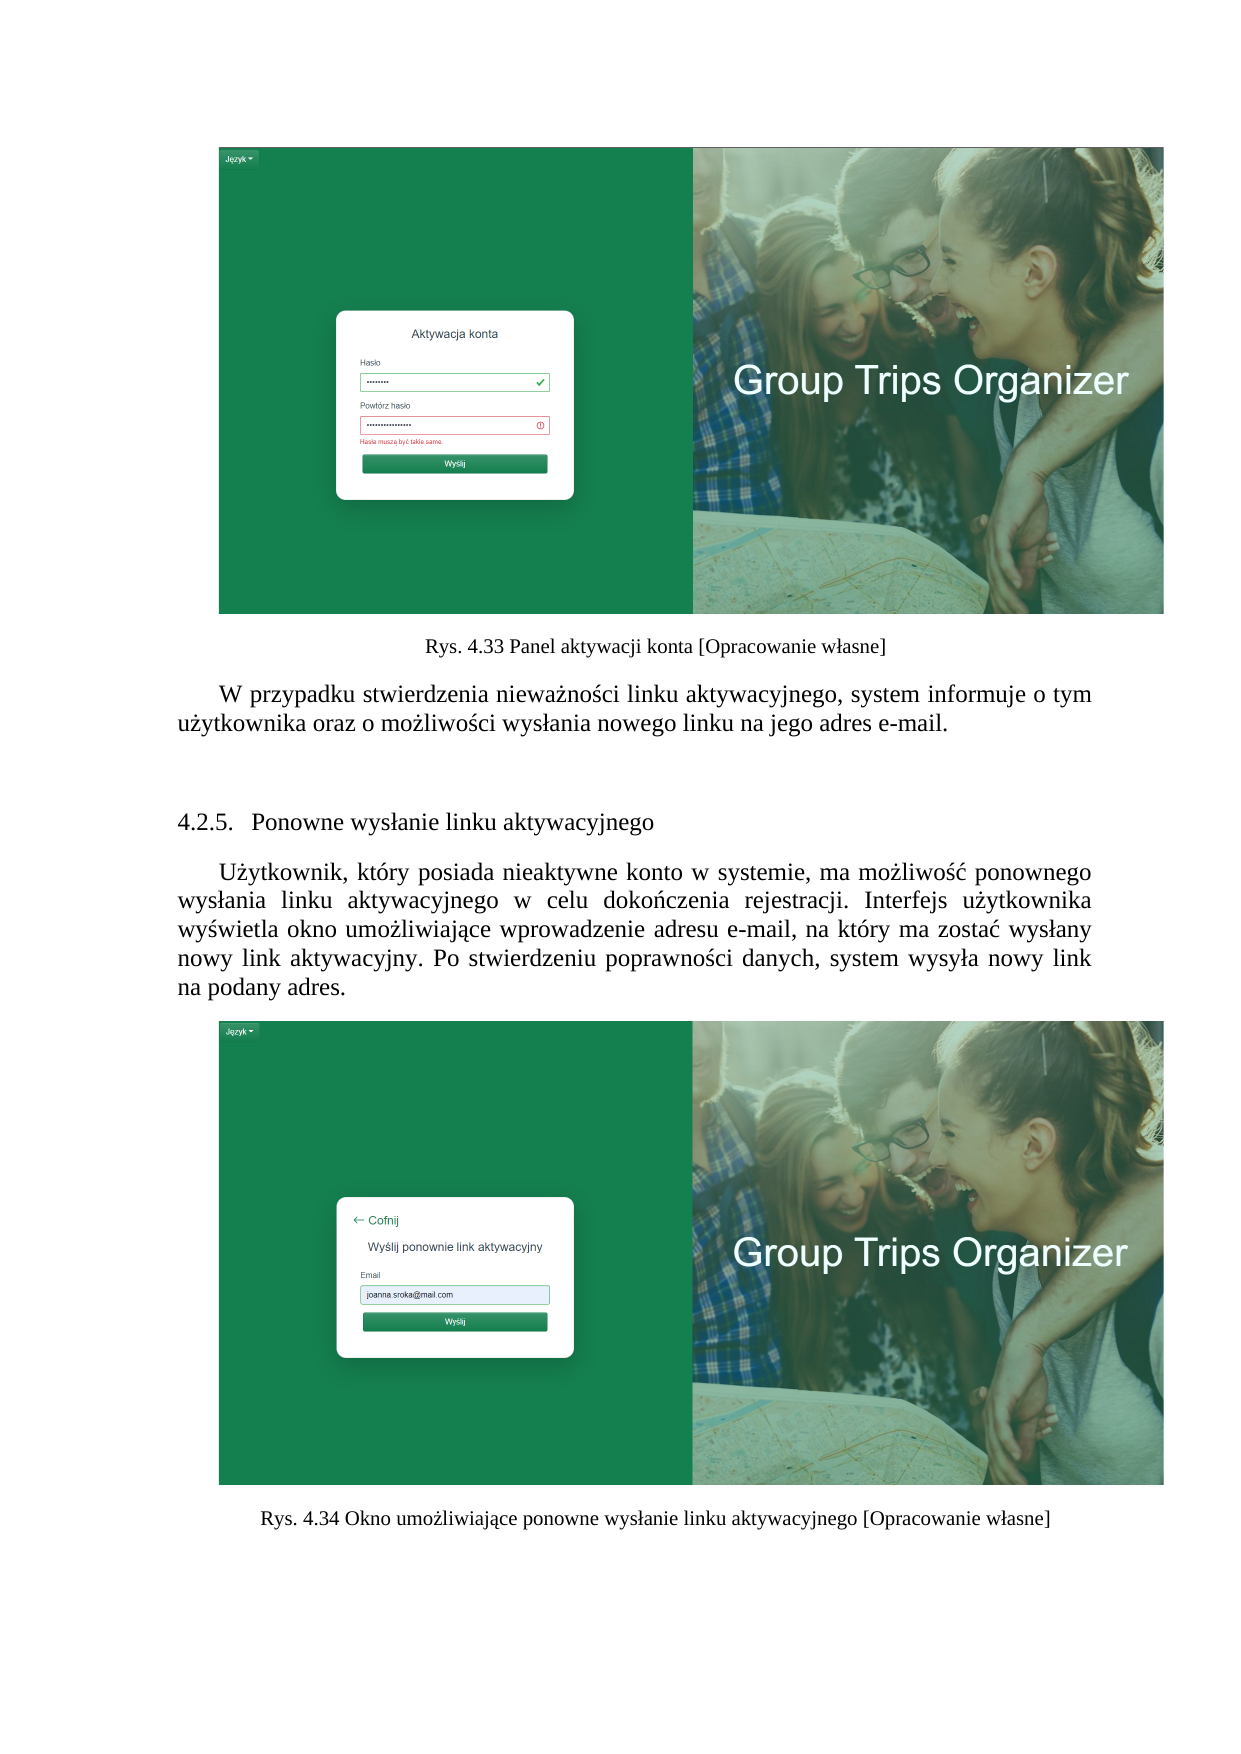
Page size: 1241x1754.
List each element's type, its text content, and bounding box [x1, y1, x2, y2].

text W przypadku stwierdzenia nieważności linku aktywacyjnego, system informuje o tym użytkownika oraz o możliwości wysłania nowego linku na jego adres e-mail. [177, 679, 1092, 737]
picture [218, 1021, 1164, 1485]
picture [218, 147, 1164, 614]
subtitle Ponowne wysłanie linku aktywacyjnego [177, 807, 1092, 836]
text Użytkownik, który posiada nieaktywne konto w systemie, ma możliwość ponownego wysłania linku aktywacyjnego w celu dokończenia rejestracji. Interfejs użytkownika wyświetla okno umożliwiające wprowadzenie adresu e-mail, na który ma zostać wysłany nowy link aktywacyjny. Po stwierdzeniu poprawności danych, system wysyła nowy link na podany adres. [177, 857, 1092, 1000]
